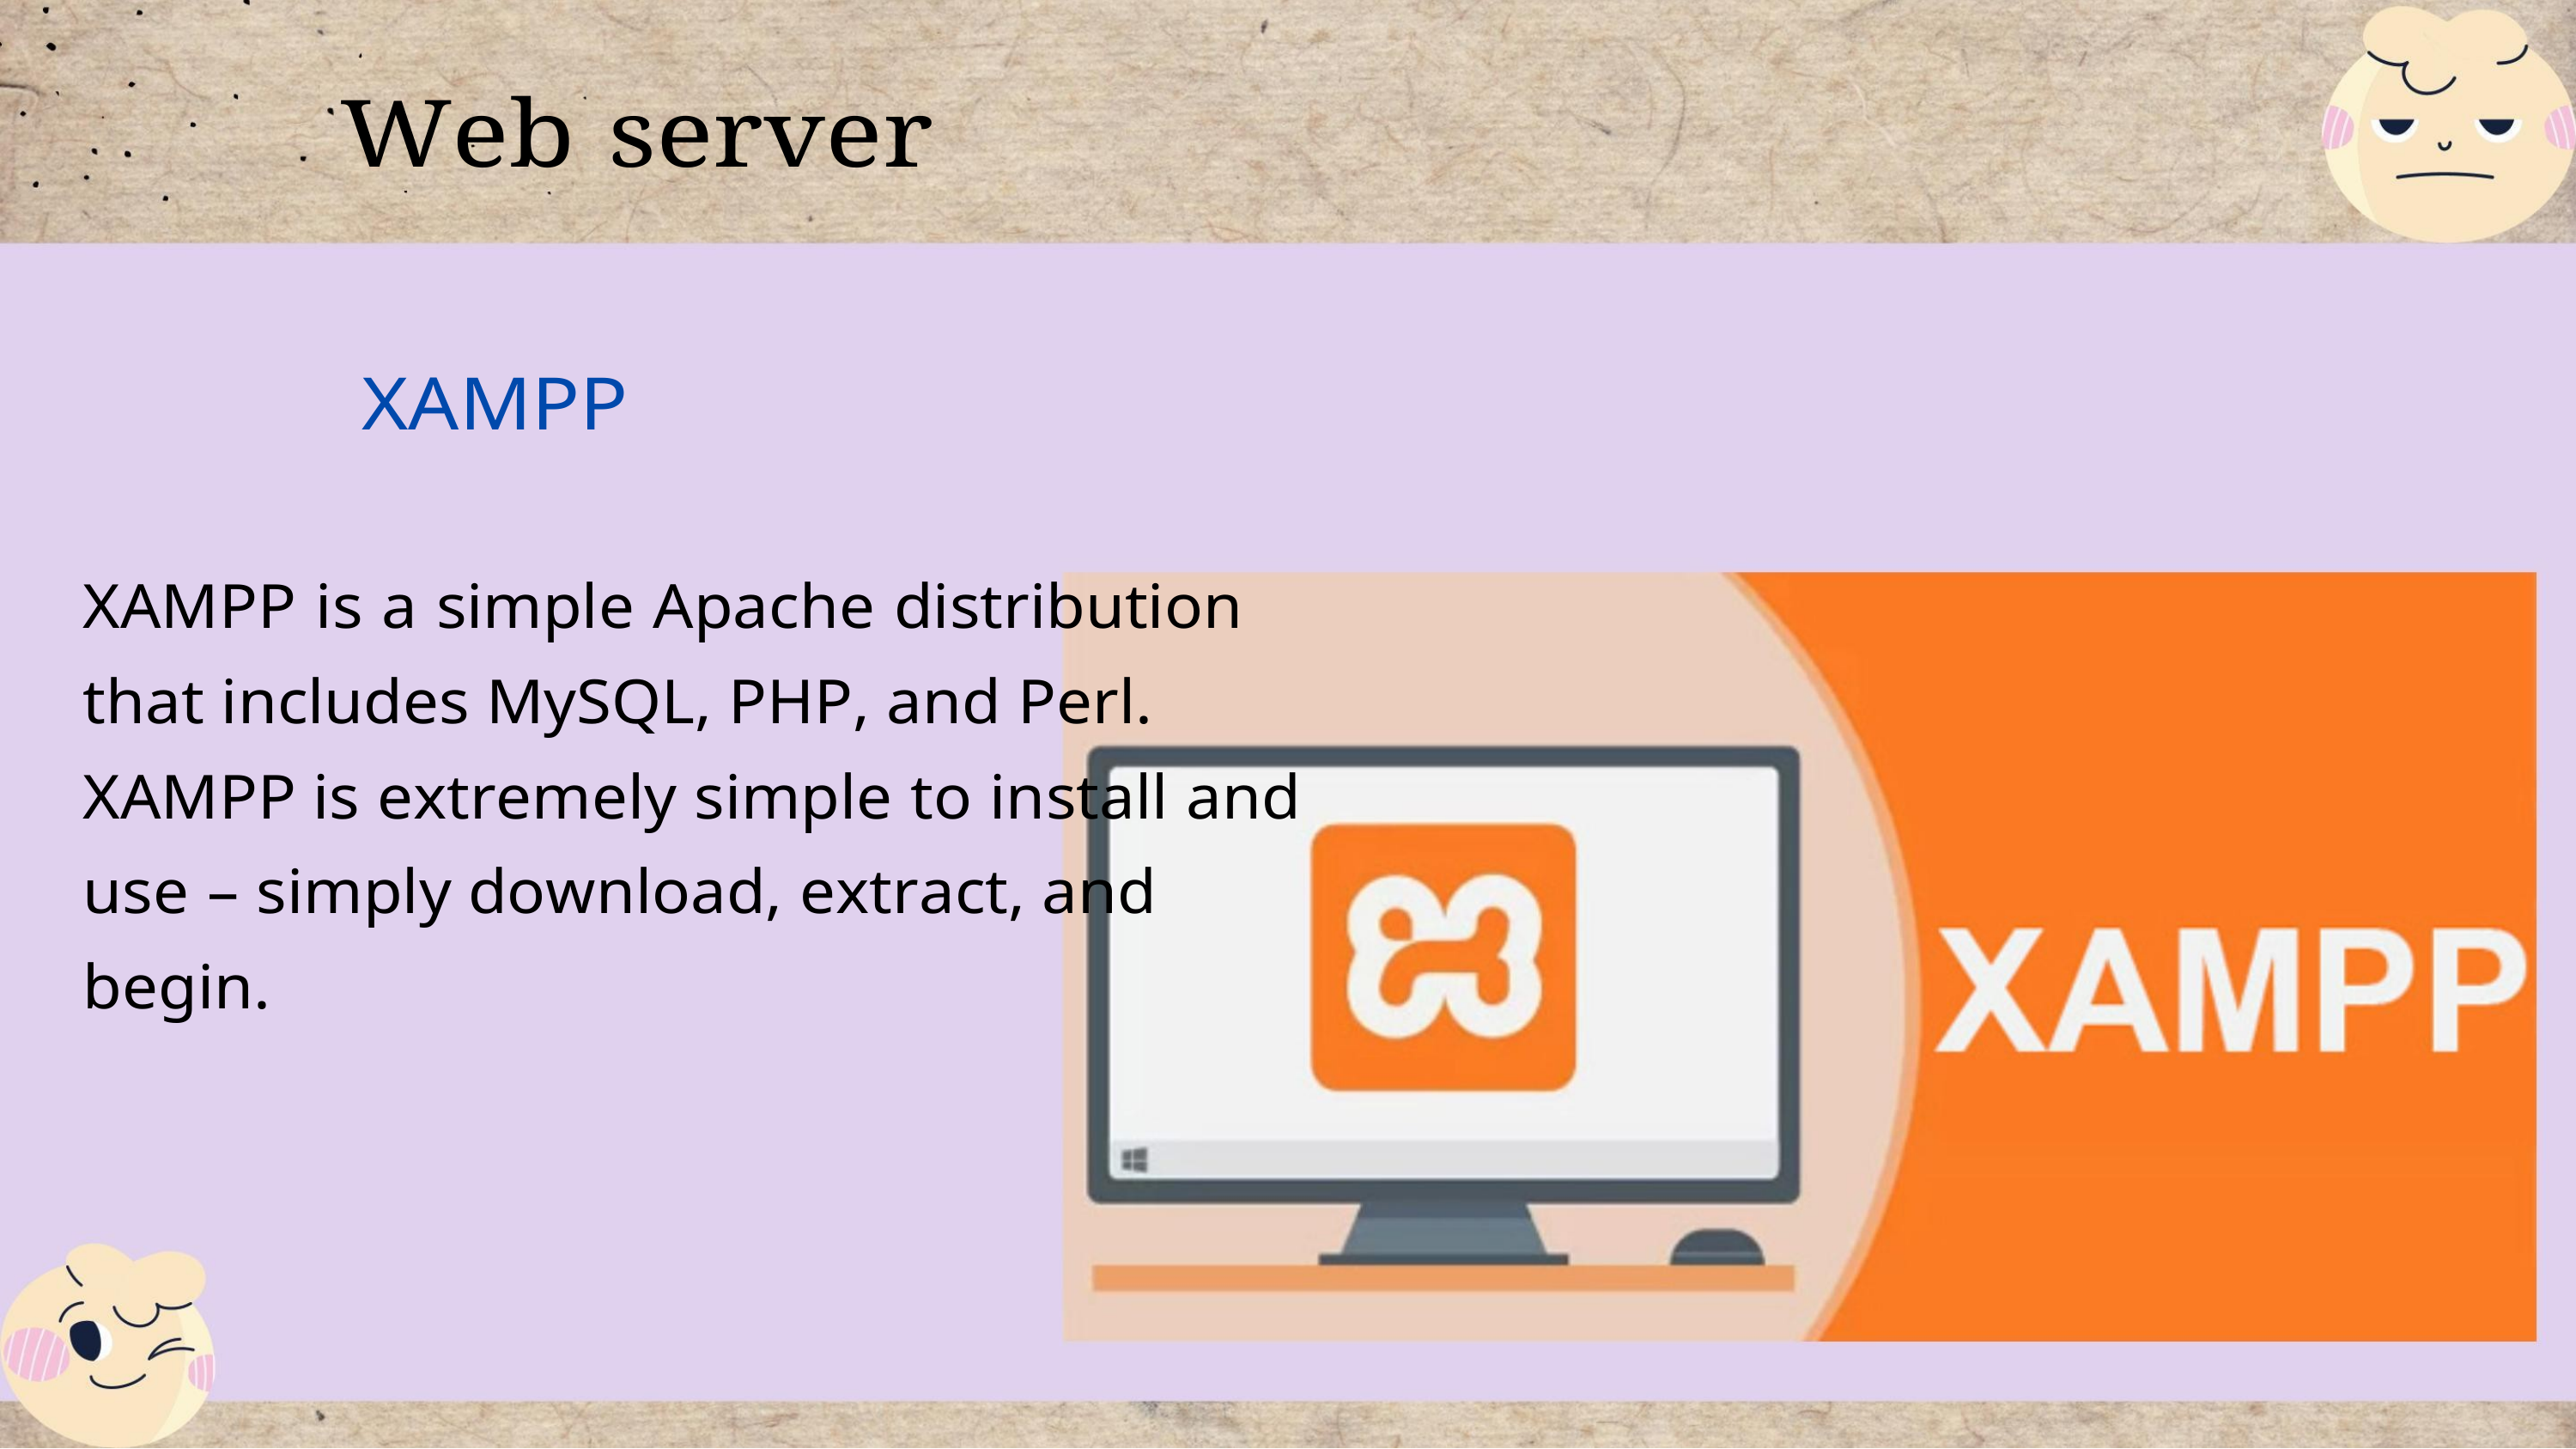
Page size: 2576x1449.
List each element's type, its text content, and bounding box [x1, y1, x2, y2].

text XAMPP is a simple Apache distribution that includes MySQL, PHP, and Perl. XAMPP is extremely simple to install and use – simply download, extract, and begin. [83, 563, 1323, 1027]
subtitle Web server [340, 67, 2555, 194]
picture [0, 0, 2576, 1448]
text XAMPP [361, 352, 2555, 451]
